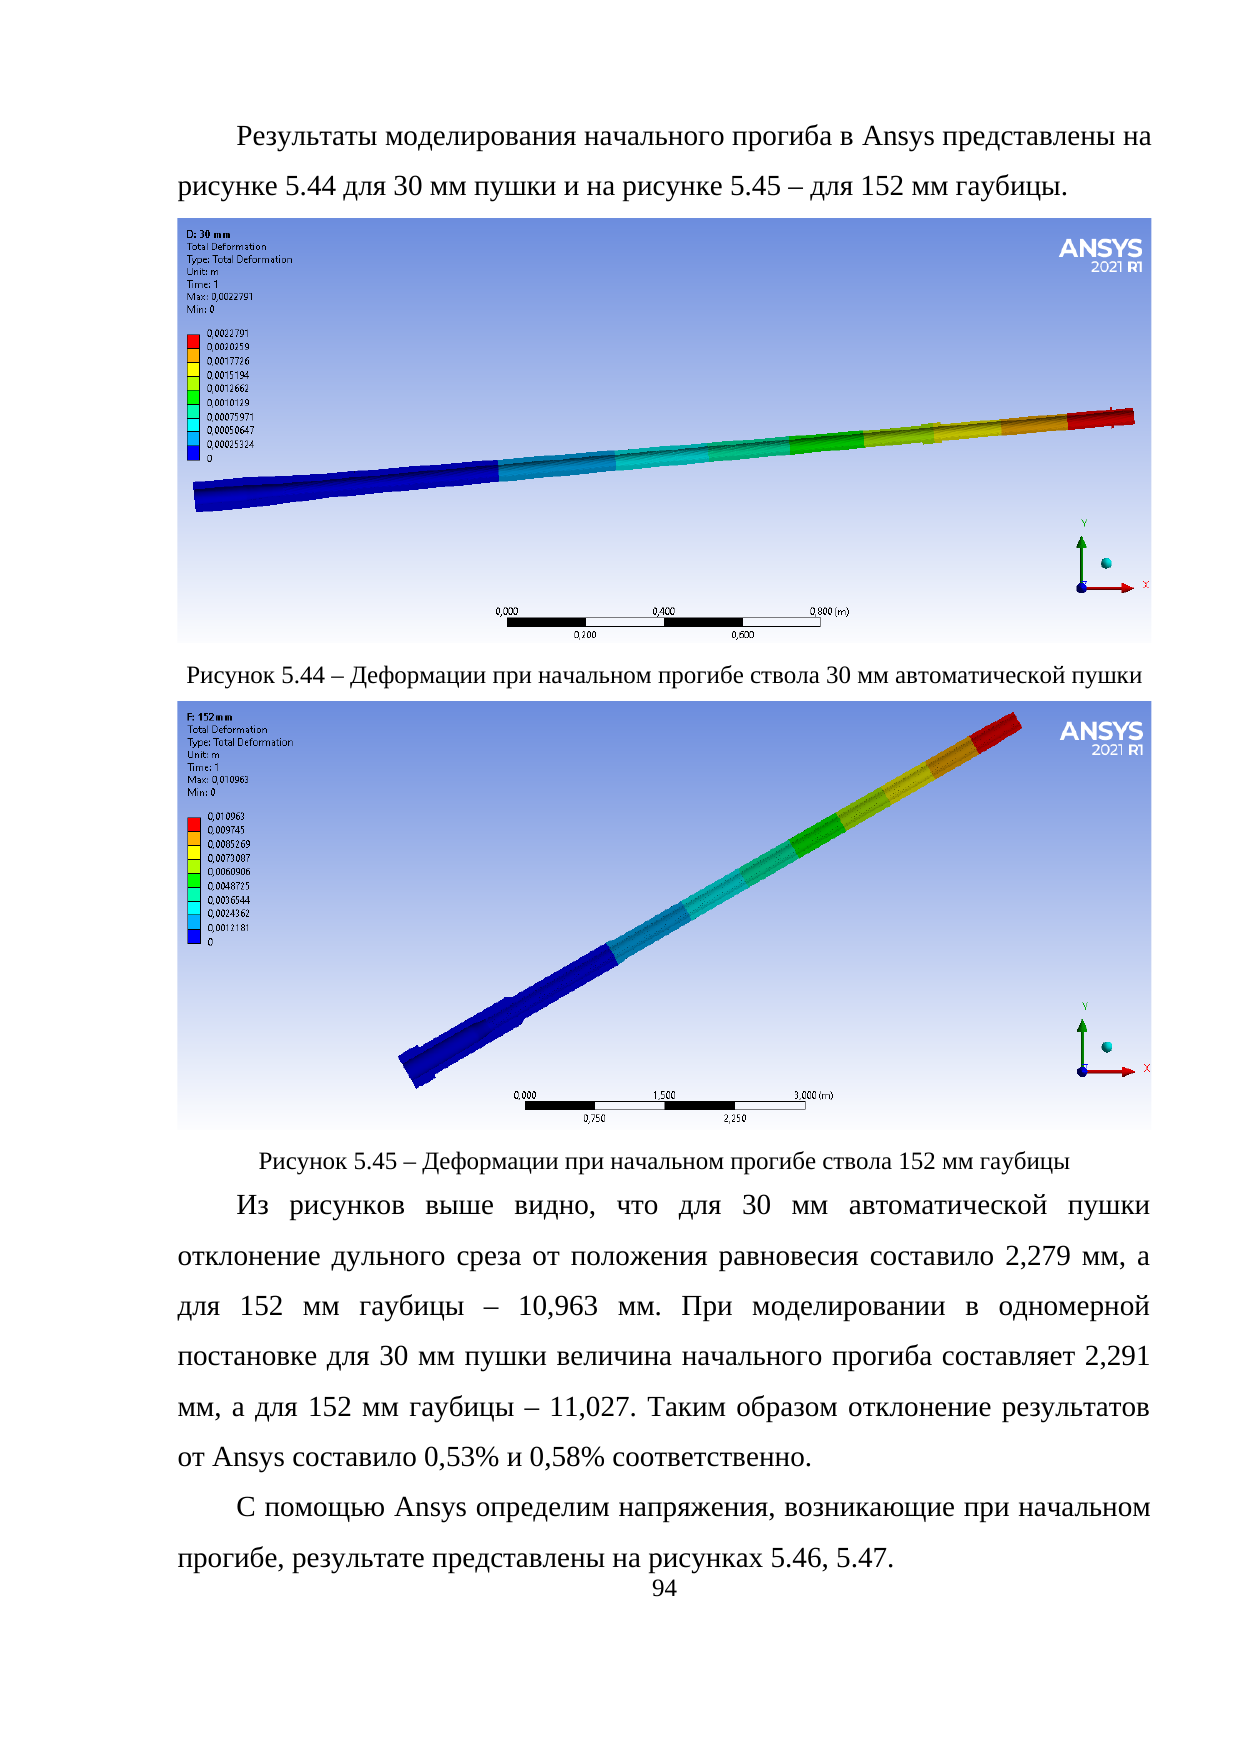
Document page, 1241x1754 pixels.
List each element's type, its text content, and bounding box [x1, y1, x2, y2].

text С помощью Ansys определим напряжения, возникающие при начальном прогибе, результате представлены на рисунках 5.46, 5.47. [177, 1489, 1152, 1573]
text Рисунок 5.45 – Деформации при начальном прогибе ствола 152 мм гаубицы [177, 1146, 1152, 1175]
text Рисунок 5.44 – Деформации при начальном прогибе ствола 30 мм автоматической пушки [177, 660, 1152, 688]
picture [177, 701, 1152, 1130]
picture [177, 218, 1152, 643]
text Из рисунков выше видно, что для 30 мм автоматической пушки отклонение дульного среза от положения равновесия составило 2,279 мм, а для 152 мм гаубицы – 10,963 мм. При моделировании в одномерной постановке для 30 мм пушки величина начального прогиба составляет 2,291 мм, а для 152 мм гаубицы – 11,027. Таким образом отклонение результатов от Ansys составило 0,53% и 0,58% соответственно. [177, 1187, 1152, 1473]
text Результаты моделирования начального прогиба в Ansys представлены на рисунке 5.44 для 30 мм пушки и на рисунке 5.45 – для 152 мм гаубицы. [177, 118, 1152, 202]
